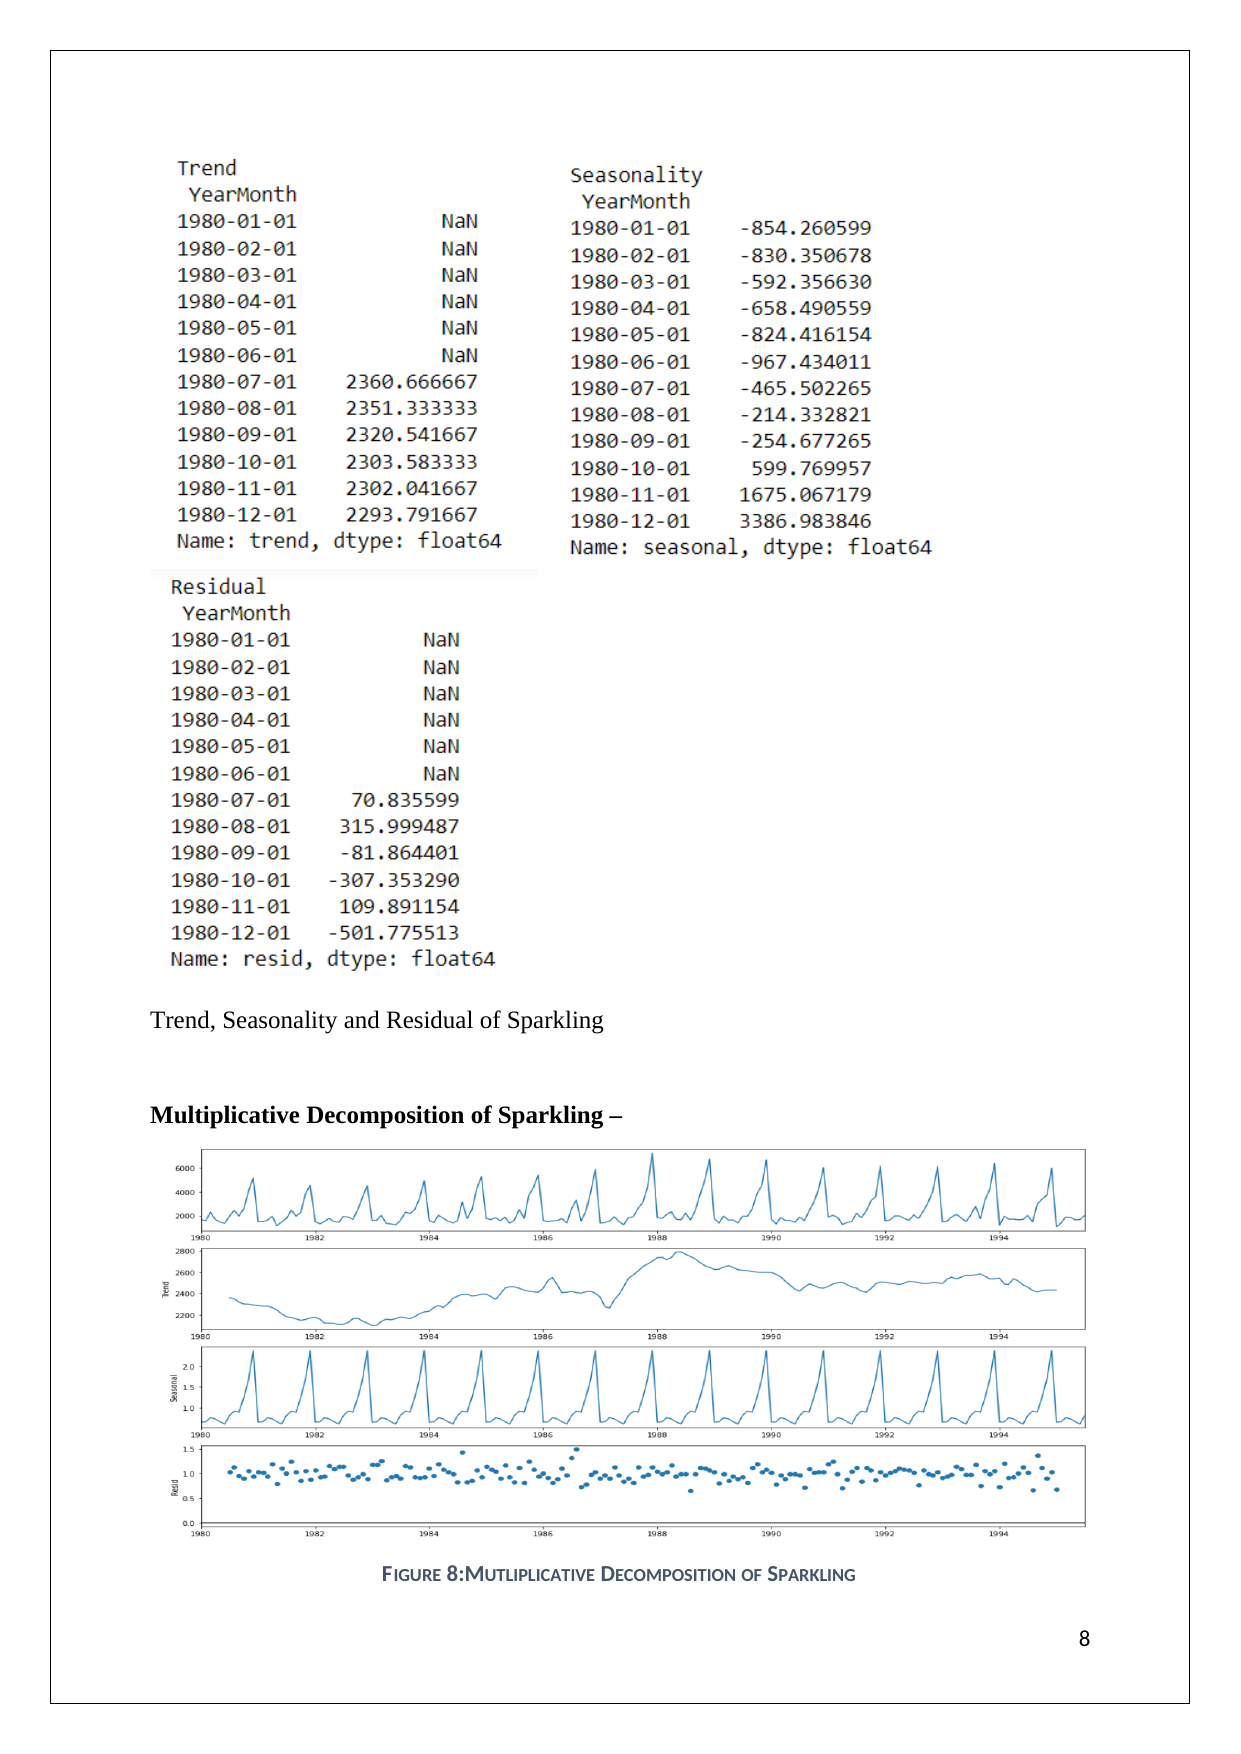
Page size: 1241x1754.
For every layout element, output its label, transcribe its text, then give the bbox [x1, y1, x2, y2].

picture [150, 1147, 1091, 1541]
picture [150, 150, 553, 568]
picture [557, 161, 957, 568]
text Trend, Seasonality and Residual of Sparkling [150, 1005, 1090, 1033]
text Multiplicative Decomposition of Sparkling – [150, 1100, 1090, 1129]
text Figure 8:Mutliplicative Decomposition of Sparkling [150, 1559, 1090, 1587]
picture [150, 569, 539, 986]
